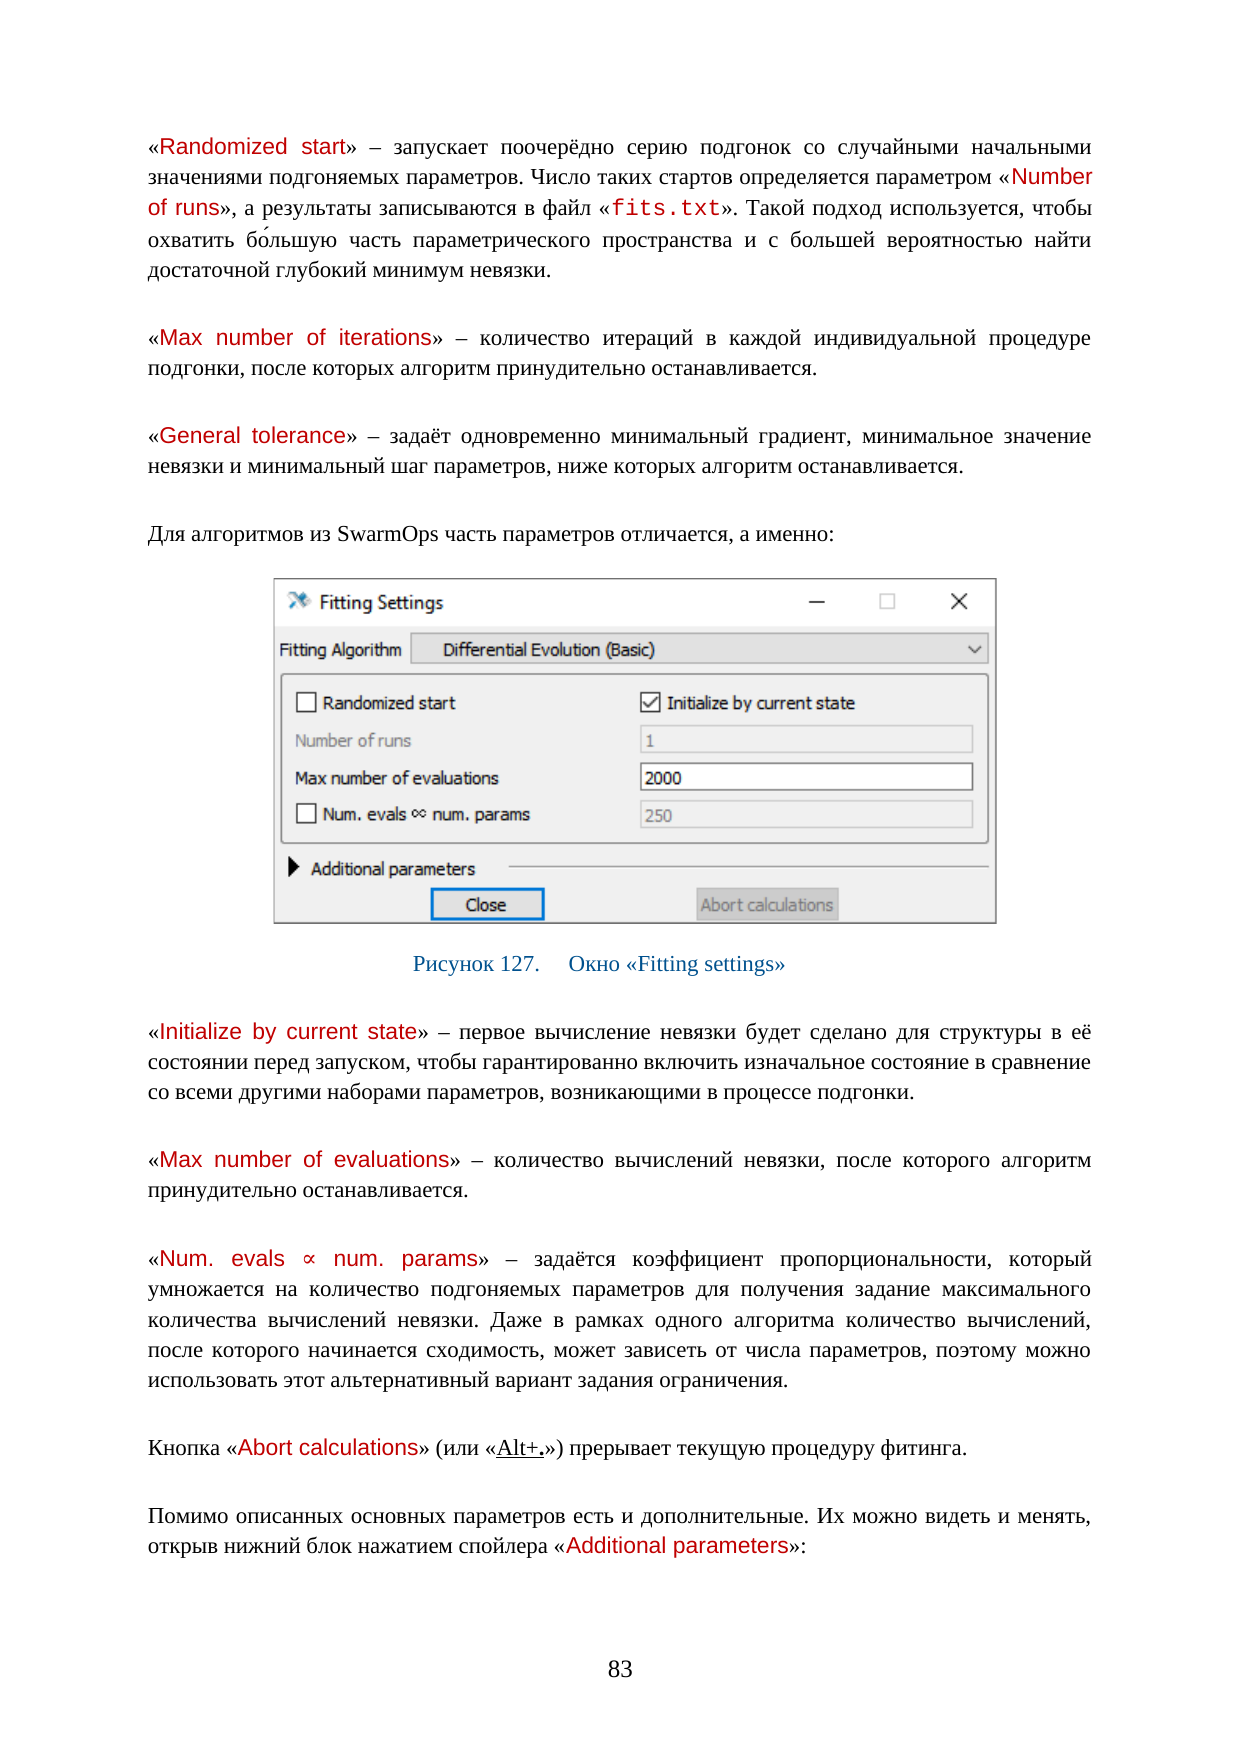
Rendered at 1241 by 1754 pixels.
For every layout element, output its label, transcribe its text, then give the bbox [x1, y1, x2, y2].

picture [273, 578, 997, 924]
text Помимо описанных основных параметров есть и дополнительные. Их можно видеть и менять, открыв нижний блок нажатием спойлера «Additional parameters»: [148, 1502, 1093, 1558]
text «Initialize by current state» – первое вычисление невязки будет сделано для структуры в её состоянии перед запуском, чтобы гарантированно включить изначальное состояние в сравнение со всеми другими наборами параметров, возникающими в процессе подгонки. [148, 1018, 1093, 1104]
text «Max number of iterations» – количество итераций в каждой индивидуальной процедуре подгонки, после которых алгоритм принудительно останавливается. [148, 324, 1093, 380]
text «General tolerance» – задаёт одновременно минимальный градиент, минимальное значение невязки и минимальный шаг параметров, ниже которых алгоритм останавливается. [148, 422, 1093, 478]
text «Randomized start» – запускает поочерёдно серию подгонок со случайными начальными значениями подгоняемых параметров. Число таких стартов определяется параметром «Number of runs», а результаты записываются в файл «fits.txt». Такой подход используется, чтобы охватить бо́льшую часть параметрического пространства и с большей вероятностью найти достаточной глубокий минимум невязки. [148, 133, 1093, 282]
text Для алгоритмов из SwarmOps часть параметров отличается, а именно: [148, 520, 1093, 546]
text Кнопка «Abort calculations» (или «Alt+.») прерывает текущую процедуру фитинга. [148, 1434, 1093, 1460]
text «Num. evals ∝ num. params» – задаётся коэффициент пропорциональности, который умножается на количество подгоняемых параметров для получения задание максимального количества вычислений невязки. Даже в рамках одного алгоритма количество вычислений, после которого начинается сходимость, может зависеть от числа параметров, поэтому можно использовать этот альтернативный вариант задания ограничения. [148, 1244, 1093, 1392]
text «Max number of evaluations» – количество вычислений невязки, после которого алгоритм принудительно останавливается. [148, 1146, 1093, 1202]
